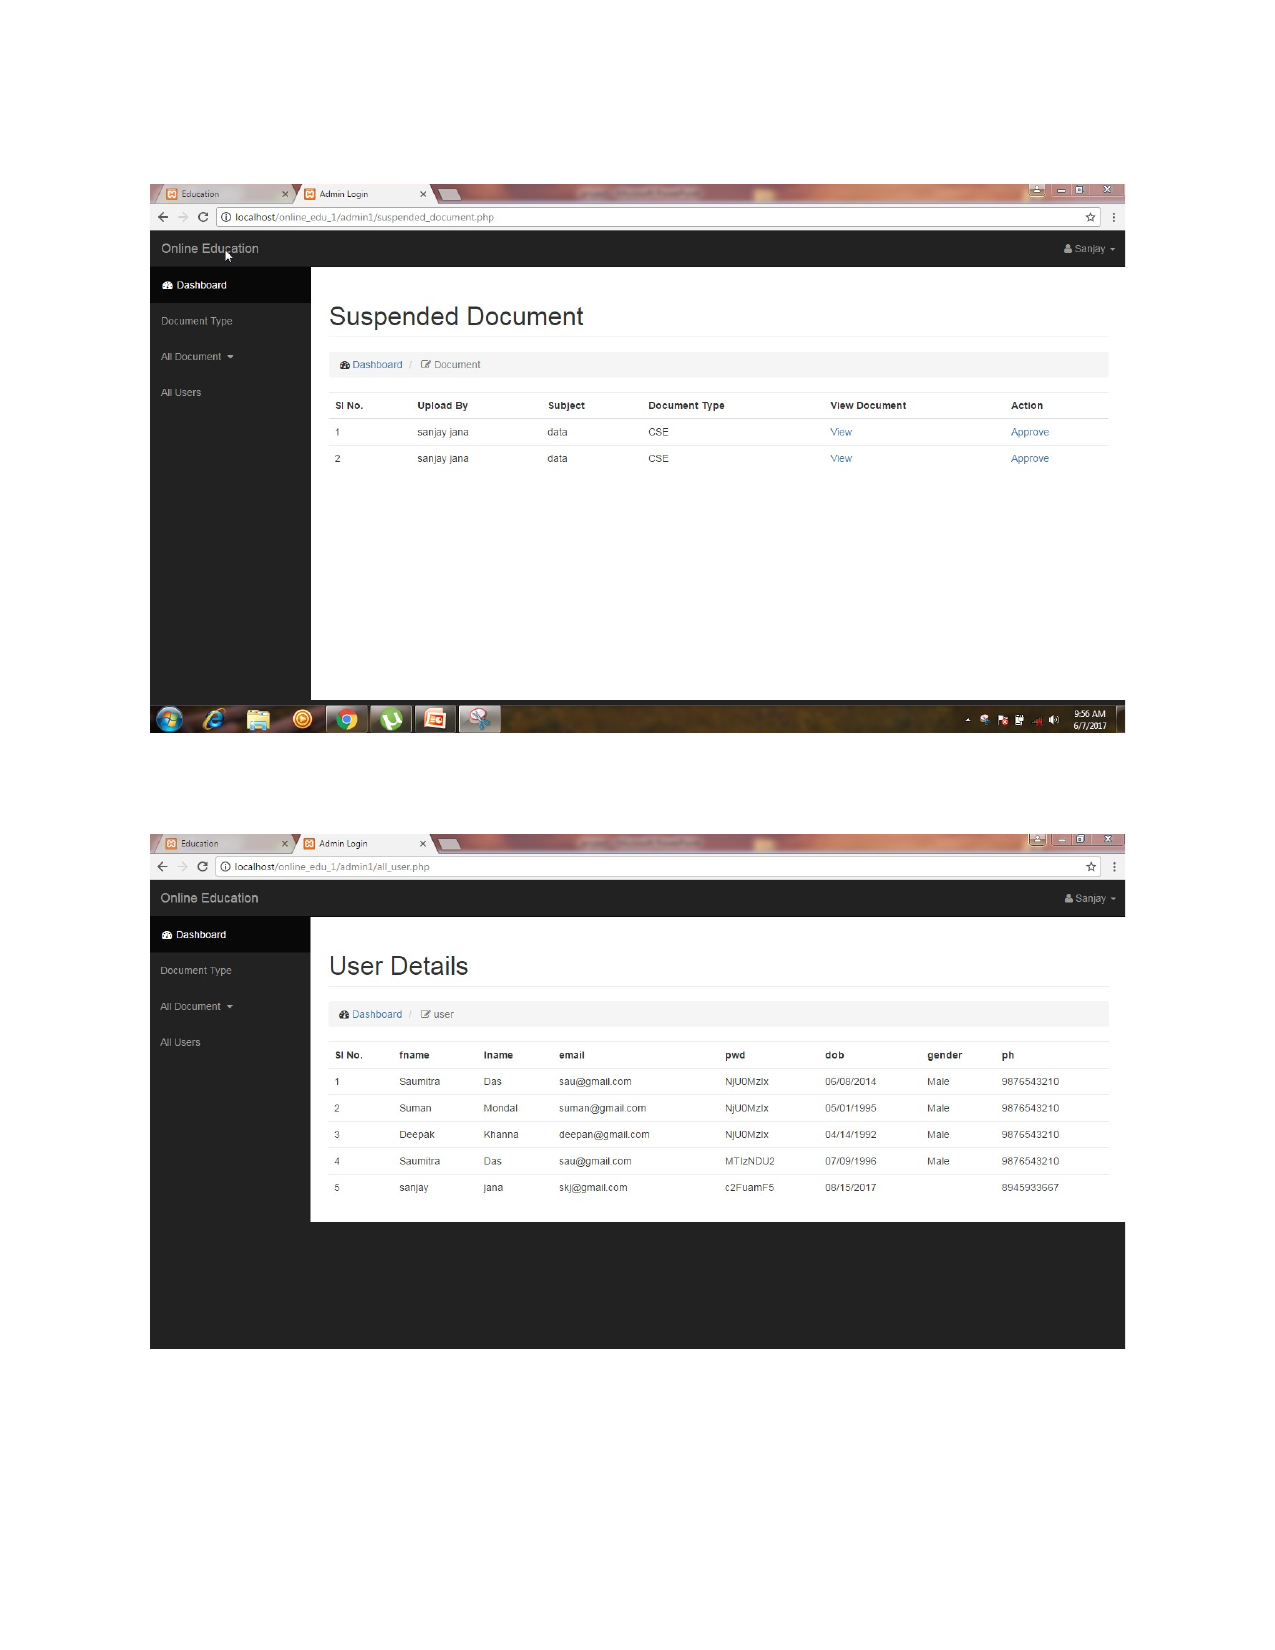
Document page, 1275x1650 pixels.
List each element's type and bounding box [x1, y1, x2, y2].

picture [150, 184, 1125, 733]
picture [150, 834, 1125, 1349]
